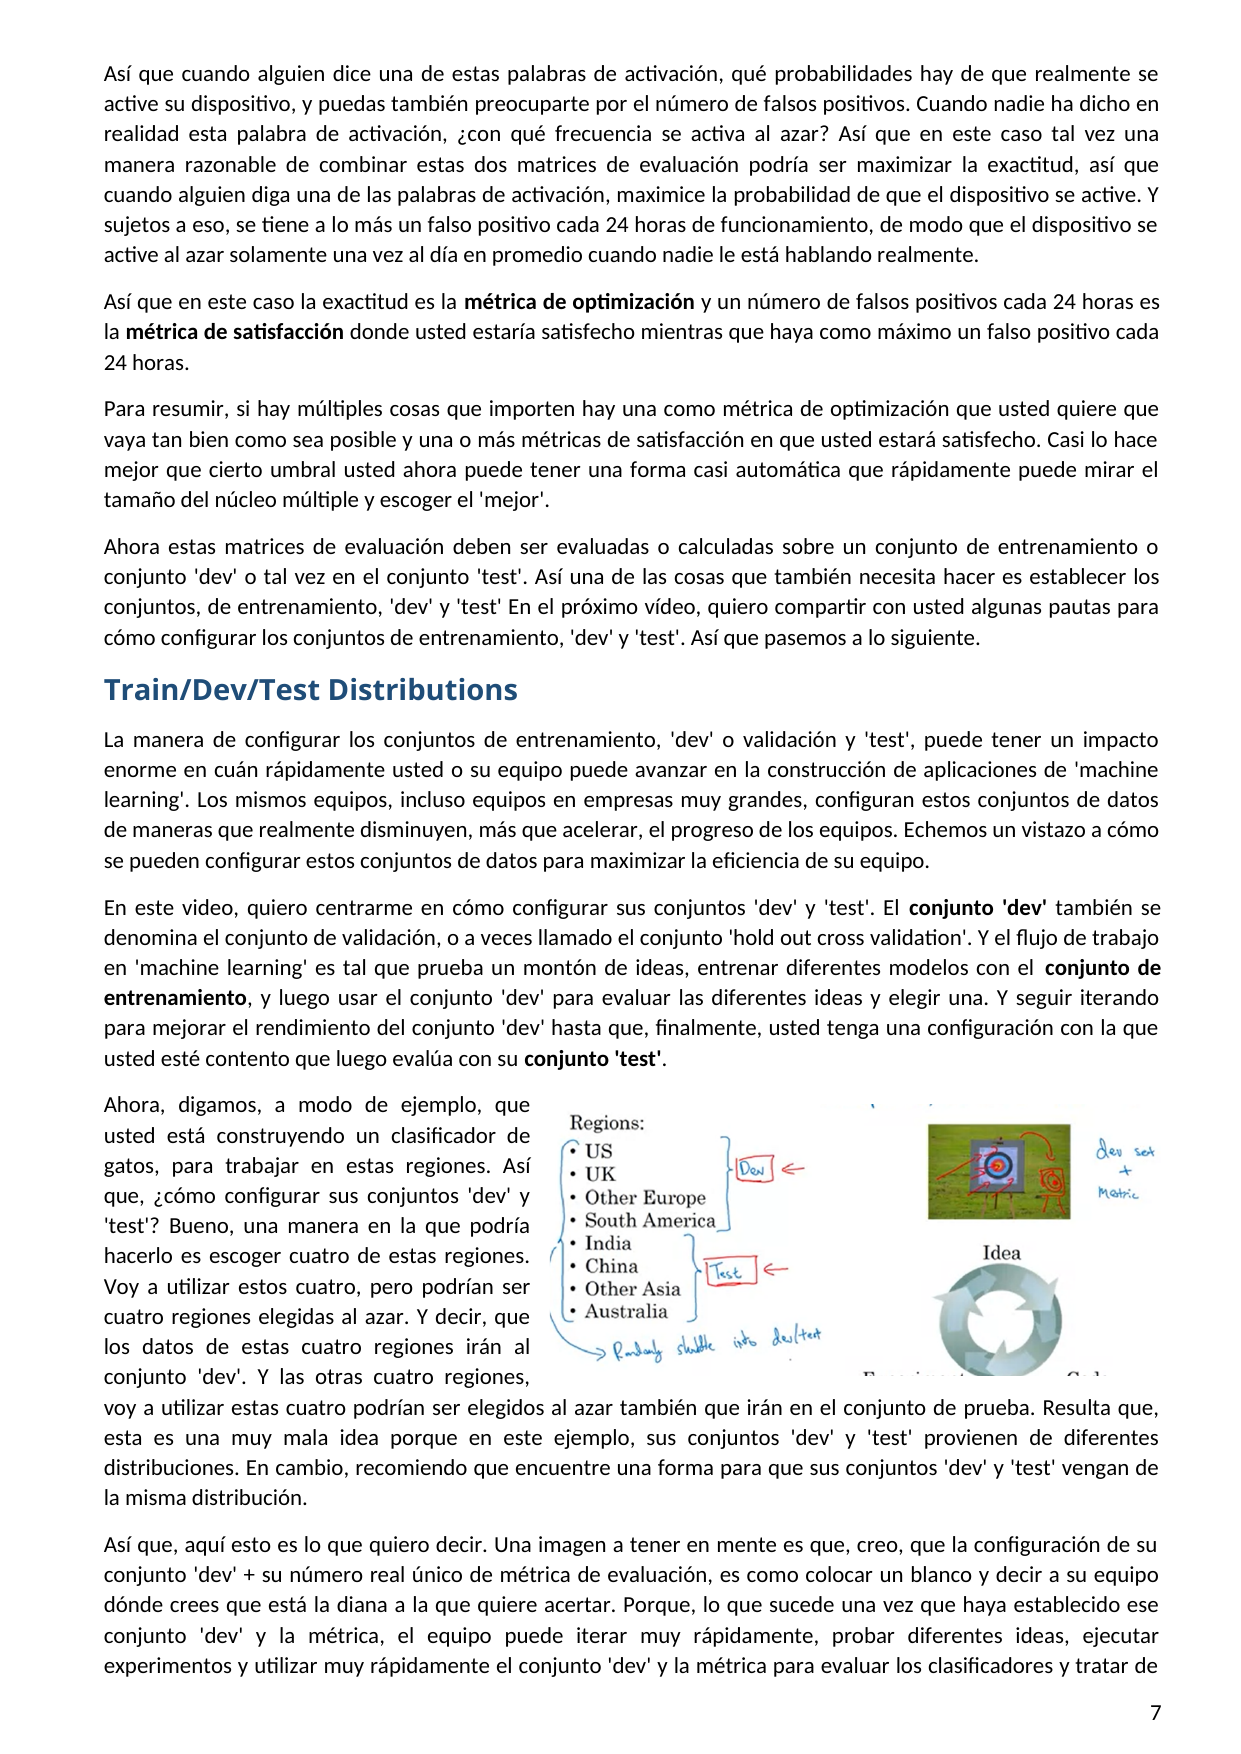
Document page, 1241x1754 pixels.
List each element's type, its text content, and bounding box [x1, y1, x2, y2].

text La manera de configurar los conjuntos de entrenamiento, 'dev' o validación y 'test', puede tener un impacto enorme en cuán rápidamente usted o su equipo puede avanzar en la construcción de aplicaciones de 'machine learning'. Los mismos equipos, incluso equipos en empresas muy grandes, configuran estos conjuntos de datos de maneras que realmente disminuyen, más que acelerar, el progreso de los equipos. Echemos un vistazo a cómo se pueden configurar estos conjuntos de datos para maximizar la eficiencia de su equipo. [103, 725, 1161, 874]
text En este video, quiero centrarme en cómo configurar sus conjuntos 'dev' y 'test'. El conjunto 'dev' también se denomina el conjunto de validación, o a veces llamado el conjunto 'hold out cross validation'. Y el flujo de trabajo en 'machine learning' es tal que prueba un montón de ideas, entrenar diferentes modelos con el conjunto de entrenamiento, y luego usar el conjunto 'dev' para evaluar las diferentes ideas y elegir una. Y seguir iterando para mejorar el rendimiento del conjunto 'dev' hasta que, finalmente, usted tenga una configuración con la que usted esté contento que luego evalúa con su conjunto 'test'. [103, 893, 1161, 1072]
subtitle Train/Dev/Test Distributions [103, 669, 1161, 709]
picture [549, 1104, 1162, 1376]
text Ahora estas matrices de evaluación deben ser evaluadas o calculadas sobre un conjunto de entrenamiento o conjunto 'dev' o tal vez en el conjunto 'test'. Así una de las cosas que también necesita hacer es establecer los conjuntos, de entrenamiento, 'dev' y 'test' En el próximo vídeo, quiero compartir con usted algunas pautas para cómo configurar los conjuntos de entrenamiento, 'dev' y 'test'. Así que pasemos a lo siguiente. [103, 532, 1161, 651]
text Para resumir, si hay múltiples cosas que importen hay una como métrica de optimización que usted quiere que vaya tan bien como sea posible y una o más métricas de satisfacción en que usted estará satisfecho. Casi lo hace mejor que cierto umbral usted ahora puede tener una forma casi automática que rápidamente puede mirar el tamaño del núcleo múltiple y escoger el 'mejor'. [103, 394, 1161, 513]
text Así que en este caso la exactitud es la métrica de optimización y un número de falsos positivos cada 24 horas es la métrica de satisfacción donde usted estaría satisfecho mientras que haya como máximo un falso positivo cada 24 horas. [103, 287, 1161, 376]
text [103, 1530, 1161, 1679]
text Así que cuando alguien dice una de estas palabras de activación, qué probabilidades hay de que realmente se active su dispositivo, y puedas también preocuparte por el número de falsos positivos. Cuando nadie ha dicho en realidad esta palabra de activación, ¿con qué frecuencia se activa al azar? Así que en este caso tal vez una manera razonable de combinar estas dos matrices de evaluación podría ser maximizar la exactitud, así que cuando alguien diga una de las palabras de activación, maximice la probabilidad de que el dispositivo se active. Y sujetos a eso, se tiene a lo más un falso positivo cada 24 horas de funcionamiento, de modo que el dispositivo se active al azar solamente una vez al día en promedio cuando nadie le está hablando realmente. [103, 59, 1161, 268]
